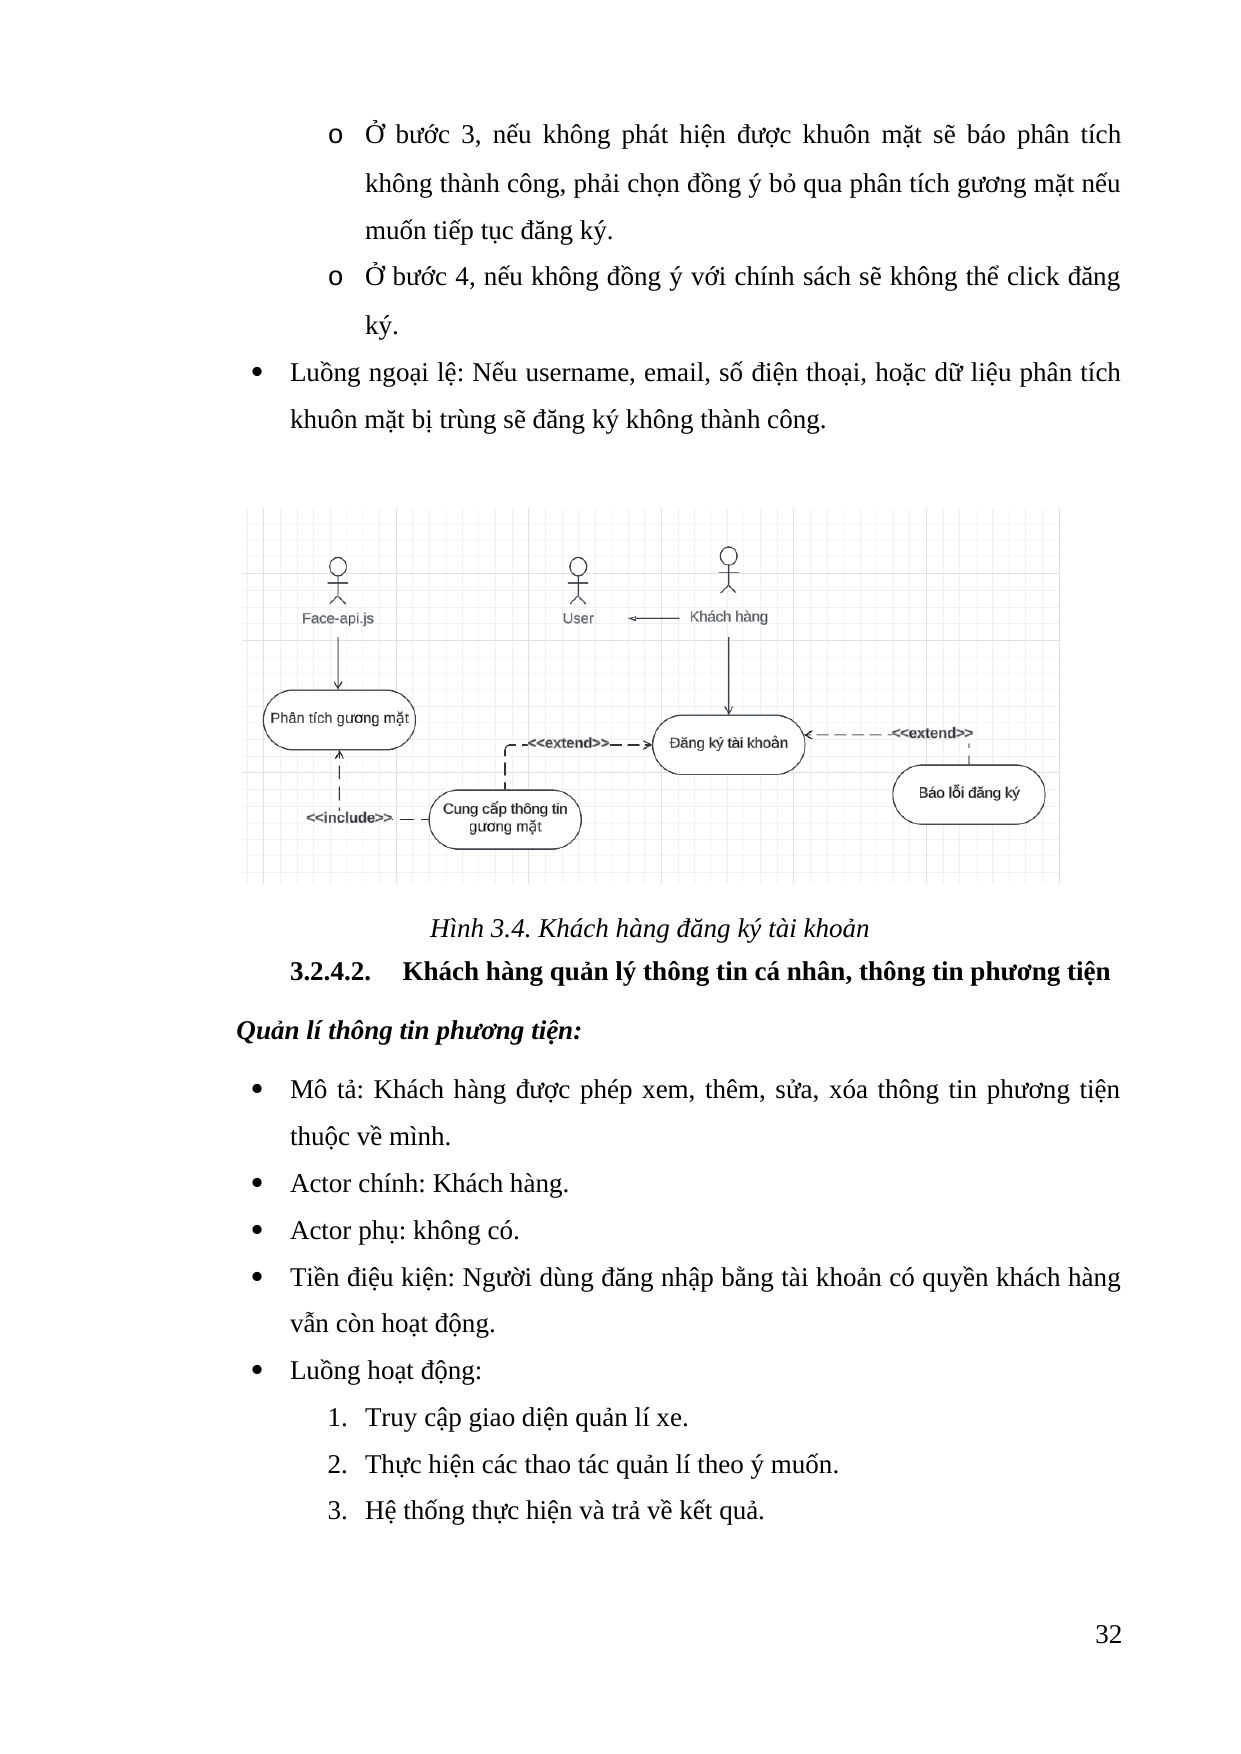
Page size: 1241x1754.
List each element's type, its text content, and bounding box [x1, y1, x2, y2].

list Tiền điệu kiện: Người dùng đăng nhập bằng tài khoản có quyền khách hàng vẫn còn hoạt động. [252, 1261, 1122, 1339]
list Mô tả: Khách hàng được phép xem, thêm, sửa, xóa thông tin phương tiện thuộc về mình. [252, 1074, 1122, 1152]
list Truy cập giao diện quản lí xe. [327, 1401, 1122, 1432]
list Ở bước 4, nếu không đồng ý với chính sách sẽ không thể click đăng ký. [327, 260, 1122, 341]
list Actor phụ: không có. [252, 1214, 1122, 1245]
list Ở bước 3, nếu không phát hiện được khuôn mặt sẽ báo phân tích không thành công, phải chọn đồng ý bỏ qua phân tích gương mặt nếu muốn tiếp tục đăng ký. [327, 118, 1122, 245]
list Thực hiện các thao tác quản lí theo ý muốn. [327, 1448, 1122, 1479]
list Luồng ngoại lệ: Nếu username, email, số điện thoại, hoặc dữ liệu phân tích khuôn mặt bị trùng sẽ đăng ký không thành công. [252, 356, 1122, 434]
picture [242, 508, 1061, 884]
text Quản lí thông tin phương tiện: [236, 1014, 1122, 1046]
text Hình 3.4. Khách hàng đăng ký tài khoản [177, 912, 1122, 943]
list Luồng hoạt động: [252, 1354, 1122, 1386]
list Hệ thống thực hiện và trả về kết quả. [327, 1494, 1122, 1526]
subtitle Khách hàng quản lý thông tin cá nhân, thông tin phương tiện [290, 955, 1122, 986]
list Actor chính: Khách hàng. [252, 1167, 1122, 1198]
